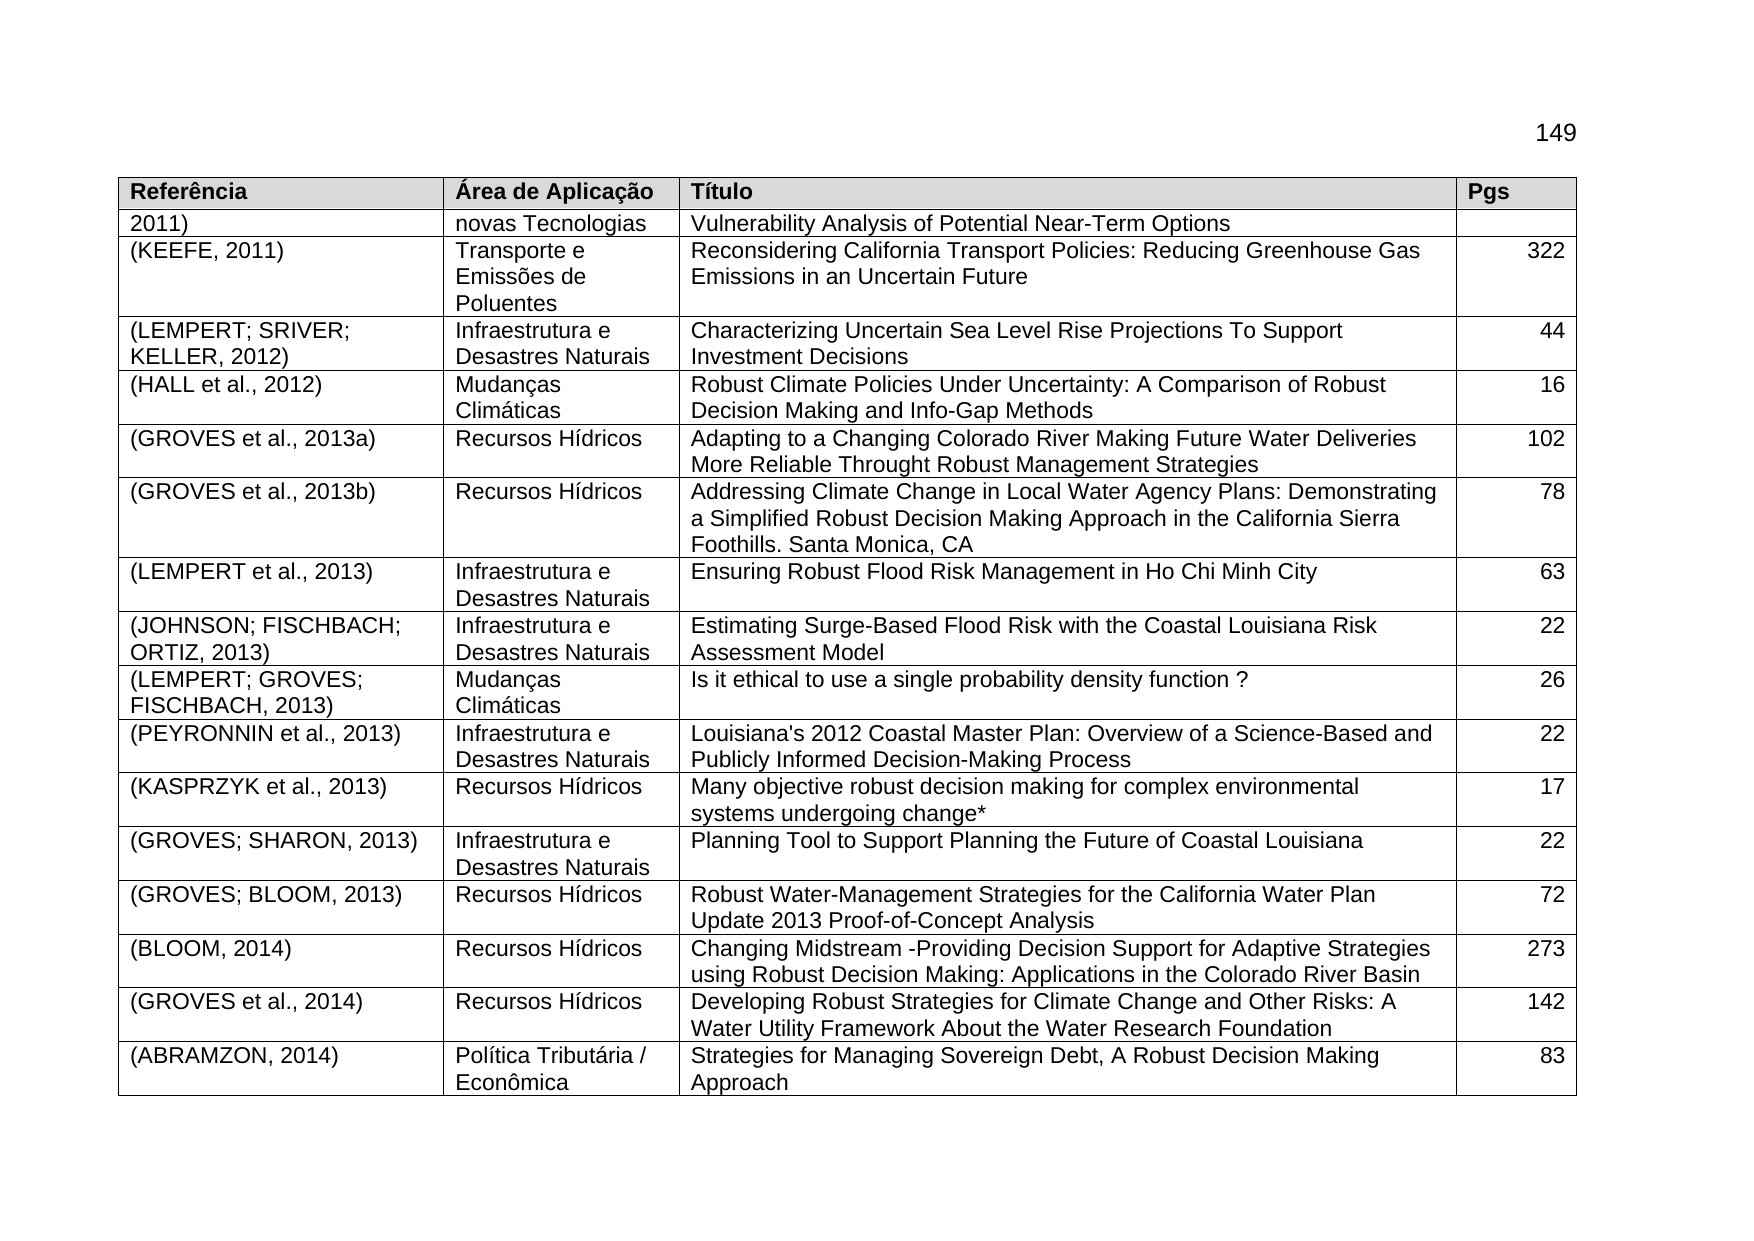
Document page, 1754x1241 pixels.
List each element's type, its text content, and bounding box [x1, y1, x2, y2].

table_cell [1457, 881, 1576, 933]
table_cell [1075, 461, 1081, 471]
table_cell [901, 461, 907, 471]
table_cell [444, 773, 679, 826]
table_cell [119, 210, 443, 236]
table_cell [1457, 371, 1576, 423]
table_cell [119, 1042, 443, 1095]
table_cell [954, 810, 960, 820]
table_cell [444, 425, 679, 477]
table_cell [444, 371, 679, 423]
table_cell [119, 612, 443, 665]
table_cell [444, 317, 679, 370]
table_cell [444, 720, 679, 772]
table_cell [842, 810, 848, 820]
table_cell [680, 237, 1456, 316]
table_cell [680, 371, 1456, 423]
table_header Referência [119, 178, 443, 208]
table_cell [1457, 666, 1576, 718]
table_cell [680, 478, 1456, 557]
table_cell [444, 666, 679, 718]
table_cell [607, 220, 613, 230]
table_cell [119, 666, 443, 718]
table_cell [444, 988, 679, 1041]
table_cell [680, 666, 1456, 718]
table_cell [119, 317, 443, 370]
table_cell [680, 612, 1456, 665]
table_header Pgs [1457, 178, 1576, 208]
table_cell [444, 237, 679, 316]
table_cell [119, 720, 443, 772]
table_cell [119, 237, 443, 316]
table_header Título [680, 178, 1456, 208]
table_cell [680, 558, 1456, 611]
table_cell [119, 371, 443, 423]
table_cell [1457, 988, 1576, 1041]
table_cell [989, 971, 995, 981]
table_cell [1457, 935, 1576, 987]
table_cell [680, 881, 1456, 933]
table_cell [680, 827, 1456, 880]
table_header Área de Aplicação [444, 178, 679, 208]
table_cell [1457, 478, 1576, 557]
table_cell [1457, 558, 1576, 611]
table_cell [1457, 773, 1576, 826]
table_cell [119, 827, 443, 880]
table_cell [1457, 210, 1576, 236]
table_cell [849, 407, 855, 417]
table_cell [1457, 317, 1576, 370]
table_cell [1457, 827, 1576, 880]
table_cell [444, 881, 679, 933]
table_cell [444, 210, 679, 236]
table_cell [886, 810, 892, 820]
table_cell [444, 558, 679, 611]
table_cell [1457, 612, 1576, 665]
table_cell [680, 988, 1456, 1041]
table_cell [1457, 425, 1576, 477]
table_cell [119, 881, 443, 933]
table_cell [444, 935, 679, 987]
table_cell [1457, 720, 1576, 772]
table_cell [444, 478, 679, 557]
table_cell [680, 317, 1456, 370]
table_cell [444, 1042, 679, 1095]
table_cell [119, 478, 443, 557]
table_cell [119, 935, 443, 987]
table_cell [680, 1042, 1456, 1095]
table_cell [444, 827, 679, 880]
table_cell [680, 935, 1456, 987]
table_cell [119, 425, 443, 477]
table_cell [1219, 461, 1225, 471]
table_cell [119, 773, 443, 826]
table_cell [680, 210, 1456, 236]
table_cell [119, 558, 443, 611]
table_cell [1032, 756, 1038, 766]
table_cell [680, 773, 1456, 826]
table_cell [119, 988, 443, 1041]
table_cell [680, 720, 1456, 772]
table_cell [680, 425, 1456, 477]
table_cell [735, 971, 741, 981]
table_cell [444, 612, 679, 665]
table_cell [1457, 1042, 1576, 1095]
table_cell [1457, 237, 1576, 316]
